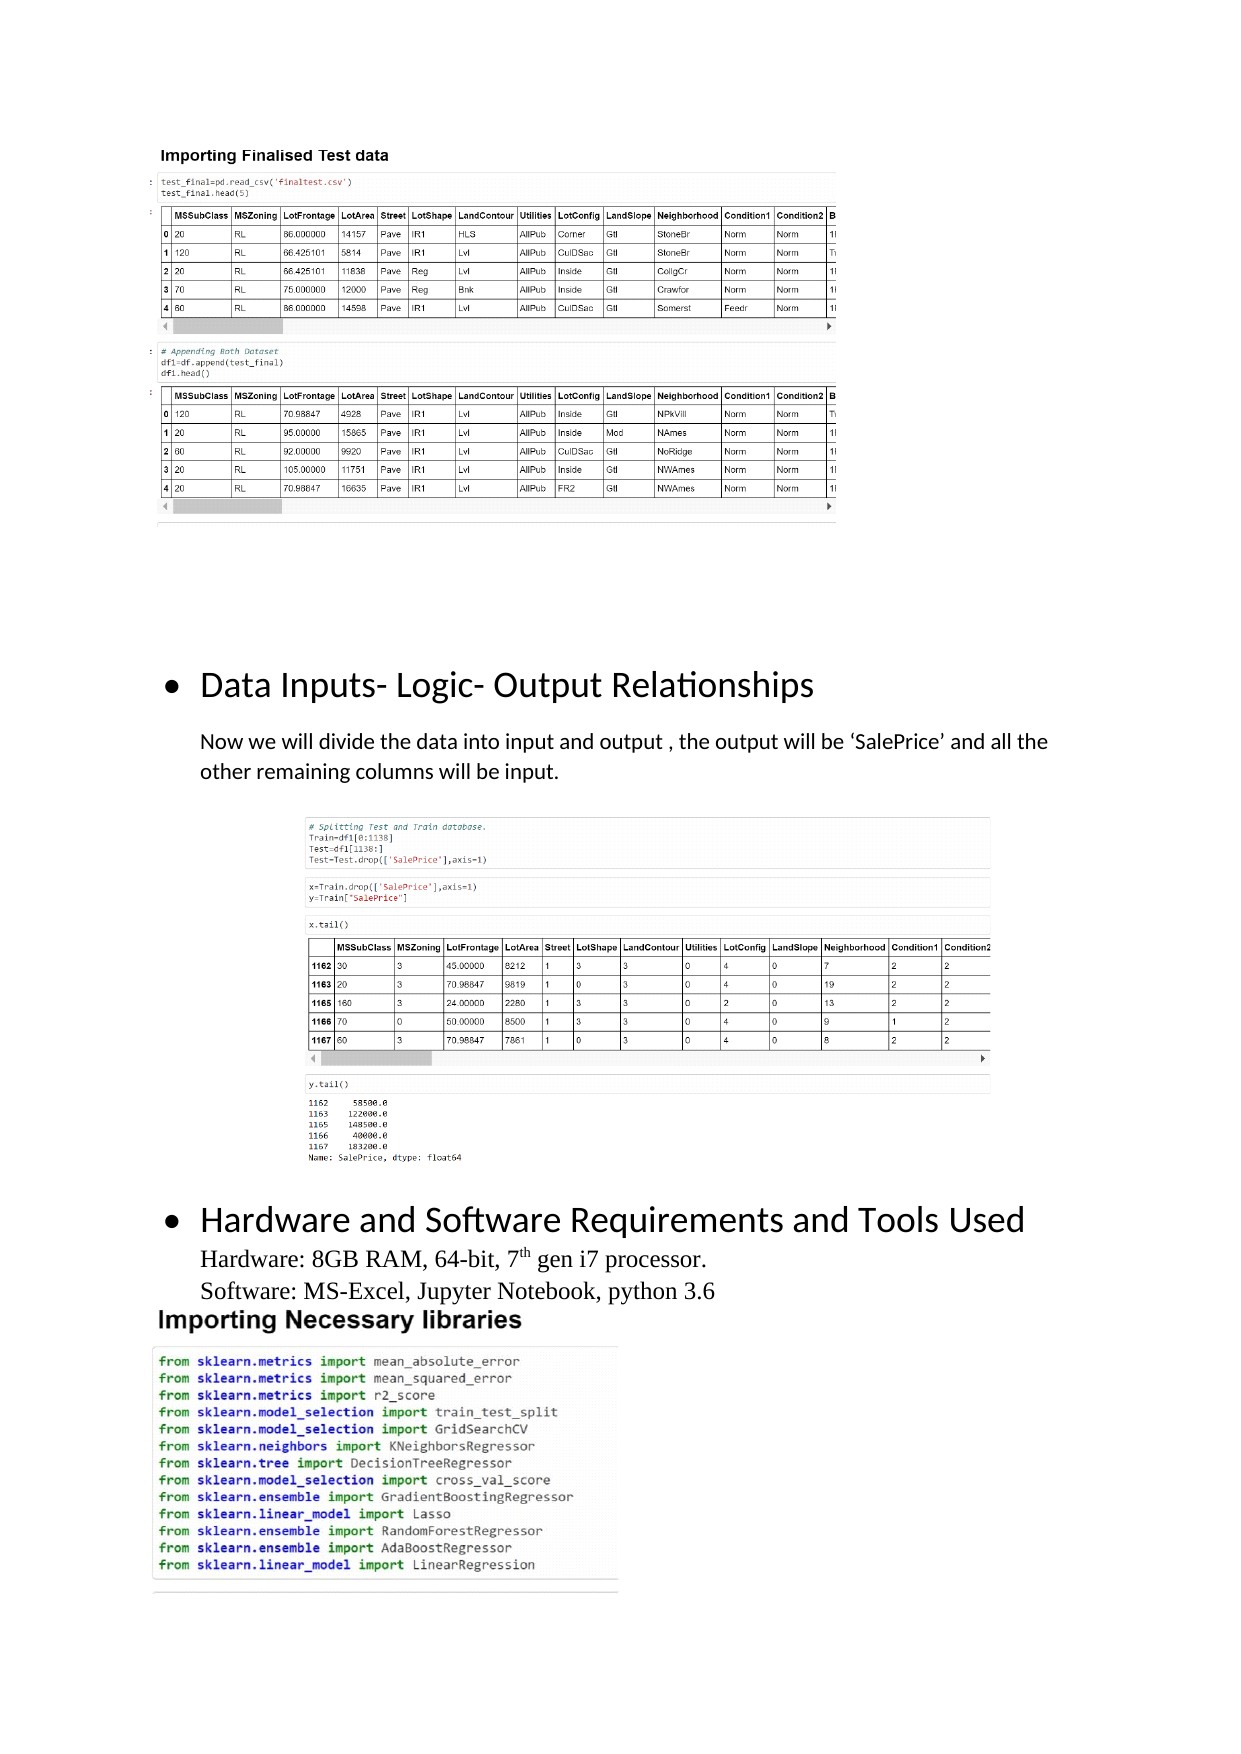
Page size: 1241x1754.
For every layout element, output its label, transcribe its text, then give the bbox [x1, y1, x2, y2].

list Hardware and Software Requirements and Tools Used [162, 1196, 1090, 1242]
text Now we will divide the data into input and output , the output will be ‘SalePrice’ and all the other remaining columns will be input. [200, 727, 1090, 785]
text Hardware: 8GB RAM, 64-bit, 7th gen i7 processor. Software: MS-Excel, Jupyter Notebook, python 3.6 [200, 1244, 729, 1304]
picture [304, 817, 991, 1162]
picture [150, 1308, 622, 1596]
list Data Inputs- Logic- Output Relationships [162, 661, 1090, 707]
picture [150, 150, 836, 527]
